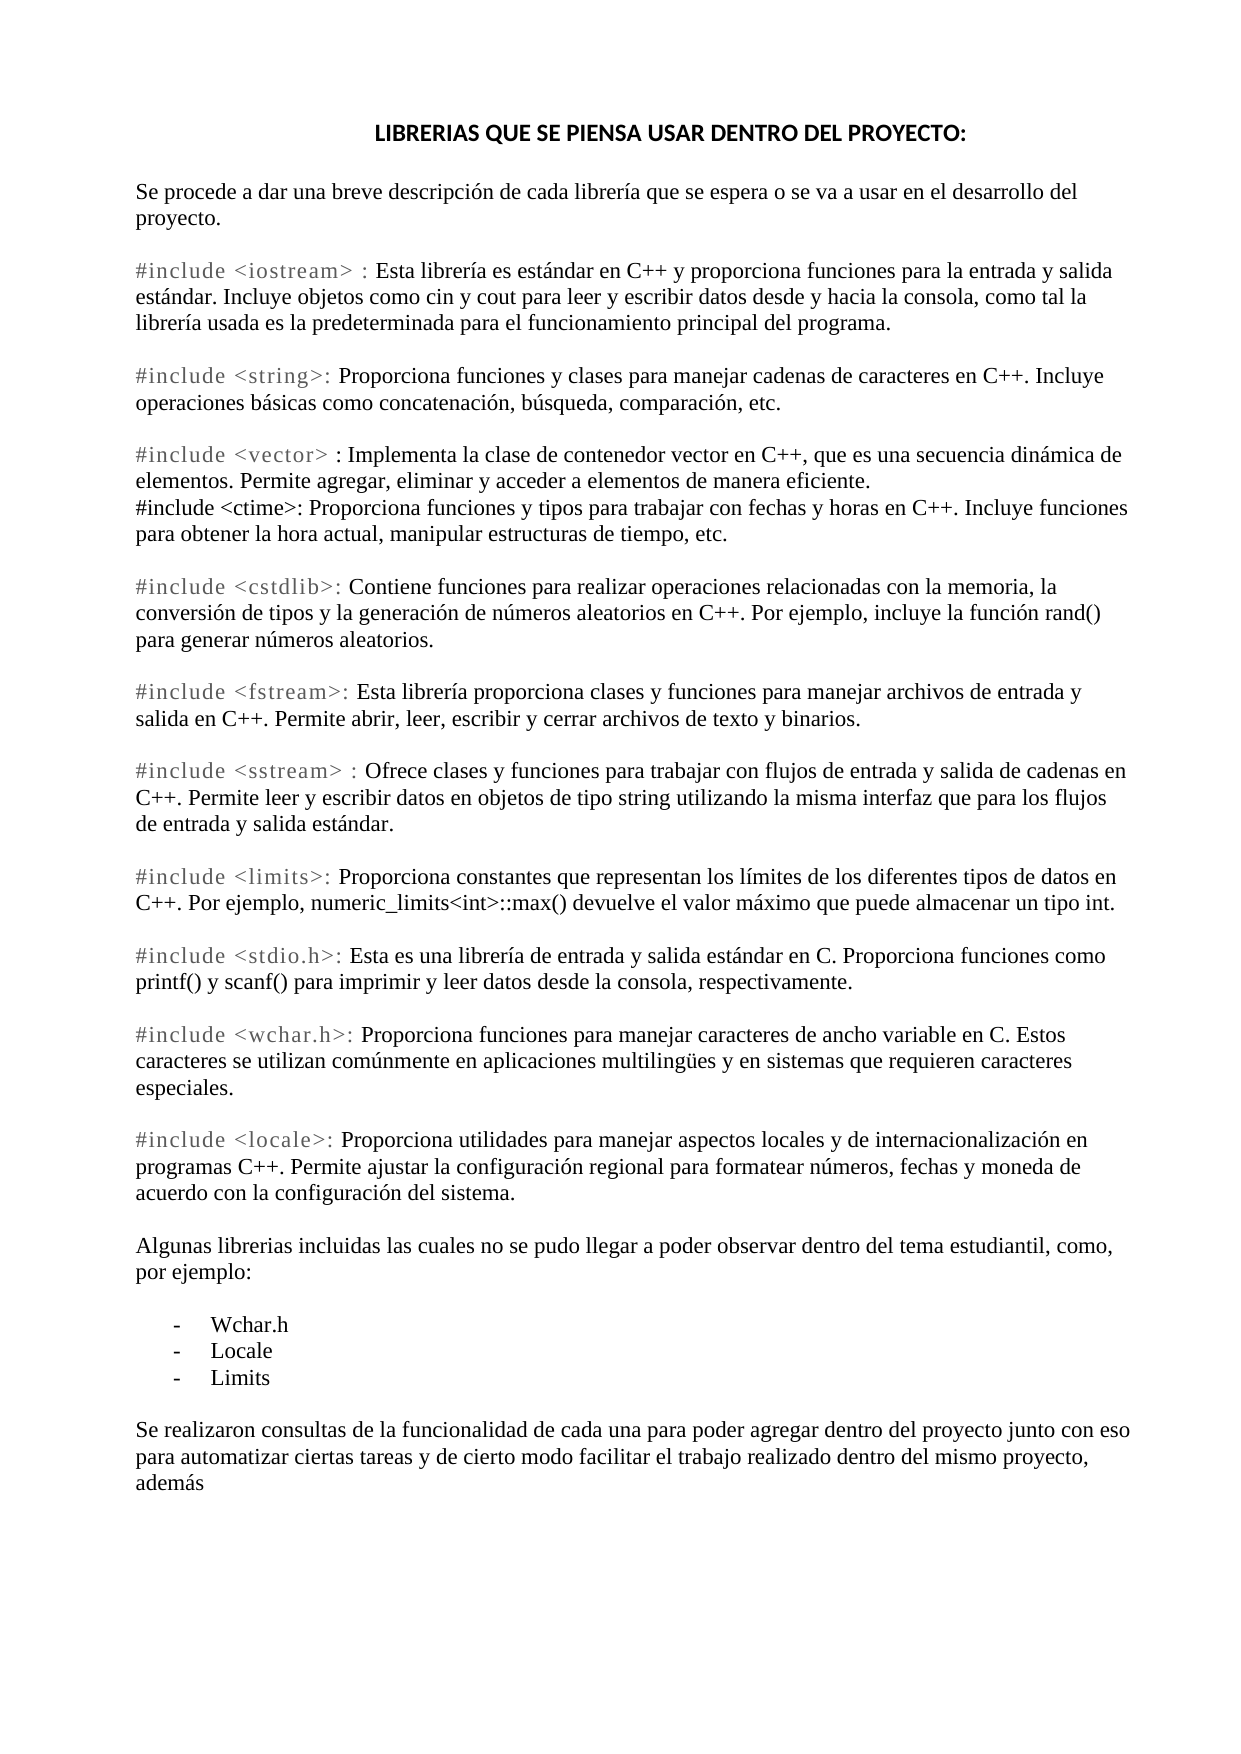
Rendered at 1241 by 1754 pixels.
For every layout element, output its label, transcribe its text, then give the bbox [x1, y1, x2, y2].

list Wchar.h [173, 1311, 1134, 1337]
list Limits [173, 1364, 1134, 1390]
text #include <string>: Proporciona funciones y clases para manejar cadenas de caracteres en C++. Incluye operaciones básicas como concatenación, búsqueda, comparación, etc. [135, 362, 1134, 415]
text #include <fstream>: Esta librería proporciona clases y funciones para manejar archivos de entrada y salida en C++. Permite abrir, leer, escribir y cerrar archivos de texto y binarios. [135, 678, 1134, 731]
text #include <locale>: Proporciona utilidades para manejar aspectos locales y de internacionalización en programas C++. Permite ajustar la configuración regional para formatear números, fechas y moneda de acuerdo con la configuración del sistema. [135, 1126, 1134, 1206]
text #include <sstream> : Ofrece clases y funciones para trabajar con flujos de entrada y salida de cadenas en C++. Permite leer y escribir datos en objetos de tipo string utilizando la misma interfaz que para los flujos de entrada y salida estándar. [135, 757, 1134, 837]
subtitle LIBRERIAS QUE SE PIENSA USAR DENTRO DEL PROYECTO: [208, 117, 1134, 147]
text Se realizaron consultas de la funcionalidad de cada una para poder agregar dentro del proyecto junto con eso para automatizar ciertas tareas y de cierto modo facilitar el trabajo realizado dentro del mismo proyecto, además [135, 1416, 1134, 1495]
text #include <iostream> : Esta librería es estándar en C++ y proporciona funciones para la entrada y salida estándar. Incluye objetos como cin y cout para leer y escribir datos desde y hacia la consola, como tal la librería usada es la predeterminada para el funcionamiento principal del programa. [135, 257, 1134, 336]
text #include <ctime>: Proporciona funciones y tipos para trabajar con fechas y horas en C++. Incluye funciones para obtener la hora actual, manipular estructuras de tiempo, etc. [135, 494, 1134, 547]
text #include <cstdlib>: Contiene funciones para realizar operaciones relacionadas con la memoria, la conversión de tipos y la generación de números aleatorios en C++. Por ejemplo, incluye la función rand() para generar números aleatorios. [135, 573, 1134, 652]
text #include <stdio.h>: Esta es una librería de entrada y salida estándar en C. Proporciona funciones como printf() y scanf() para imprimir y leer datos desde la consola, respectivamente. [135, 942, 1134, 995]
text Algunas librerias incluidas las cuales no se pudo llegar a poder observar dentro del tema estudiantil, como, por ejemplo: [135, 1232, 1134, 1284]
text Se procede a dar una breve descripción de cada librería que se espera o se va a usar en el desarrollo del proyecto. [135, 178, 1134, 230]
list Locale [173, 1337, 1134, 1364]
text #include <wchar.h>: Proporciona funciones para manejar caracteres de ancho variable en C. Estos caracteres se utilizan comúnmente en aplicaciones multilingües y en sistemas que requieren caracteres especiales. [135, 1021, 1134, 1100]
text #include <vector> : Implementa la clase de contenedor vector en C++, que es una secuencia dinámica de elementos. Permite agregar, eliminar y acceder a elementos de manera eficiente. [135, 441, 1134, 494]
text #include <limits>: Proporciona constantes que representan los límites de los diferentes tipos de datos en C++. Por ejemplo, numeric_limits<int>::max() devuelve el valor máximo que puede almacenar un tipo int. [135, 863, 1134, 916]
